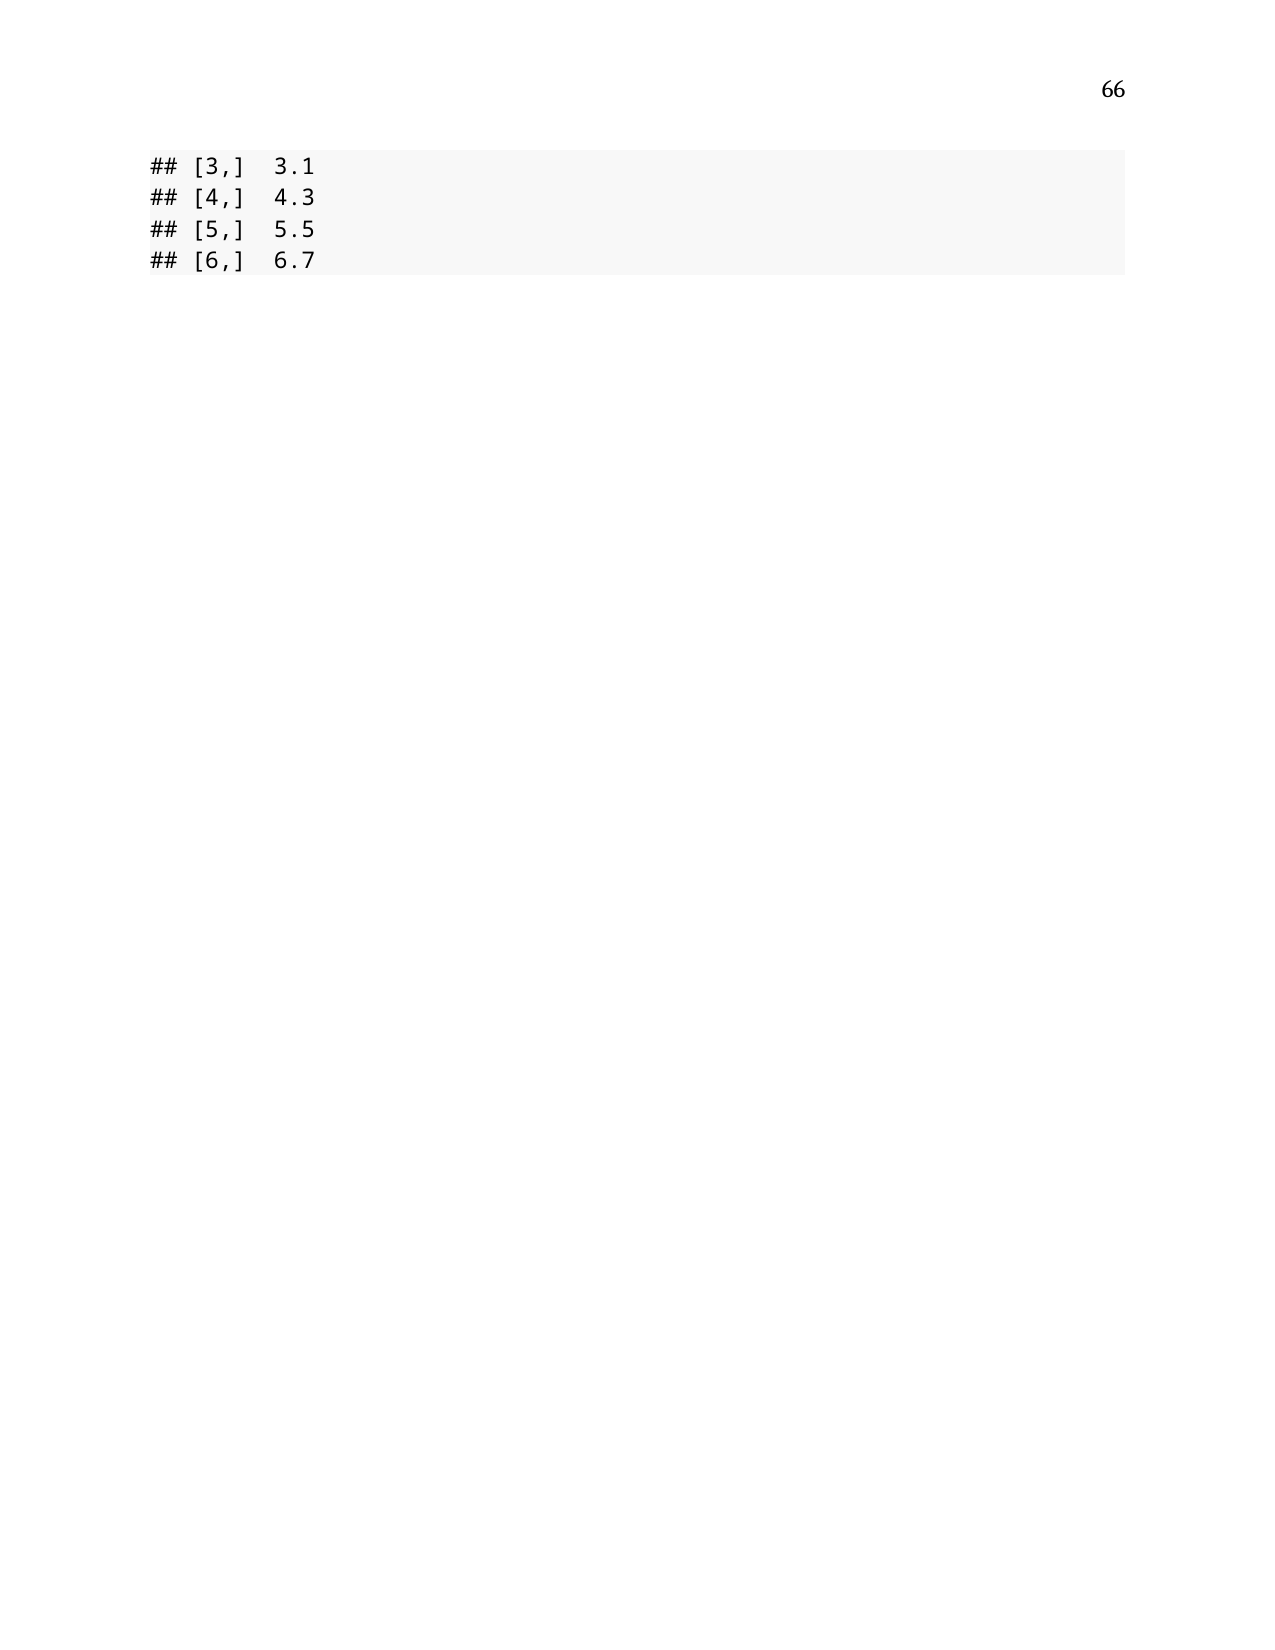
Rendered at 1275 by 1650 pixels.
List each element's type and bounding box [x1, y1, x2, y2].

text [150, 150, 1125, 275]
